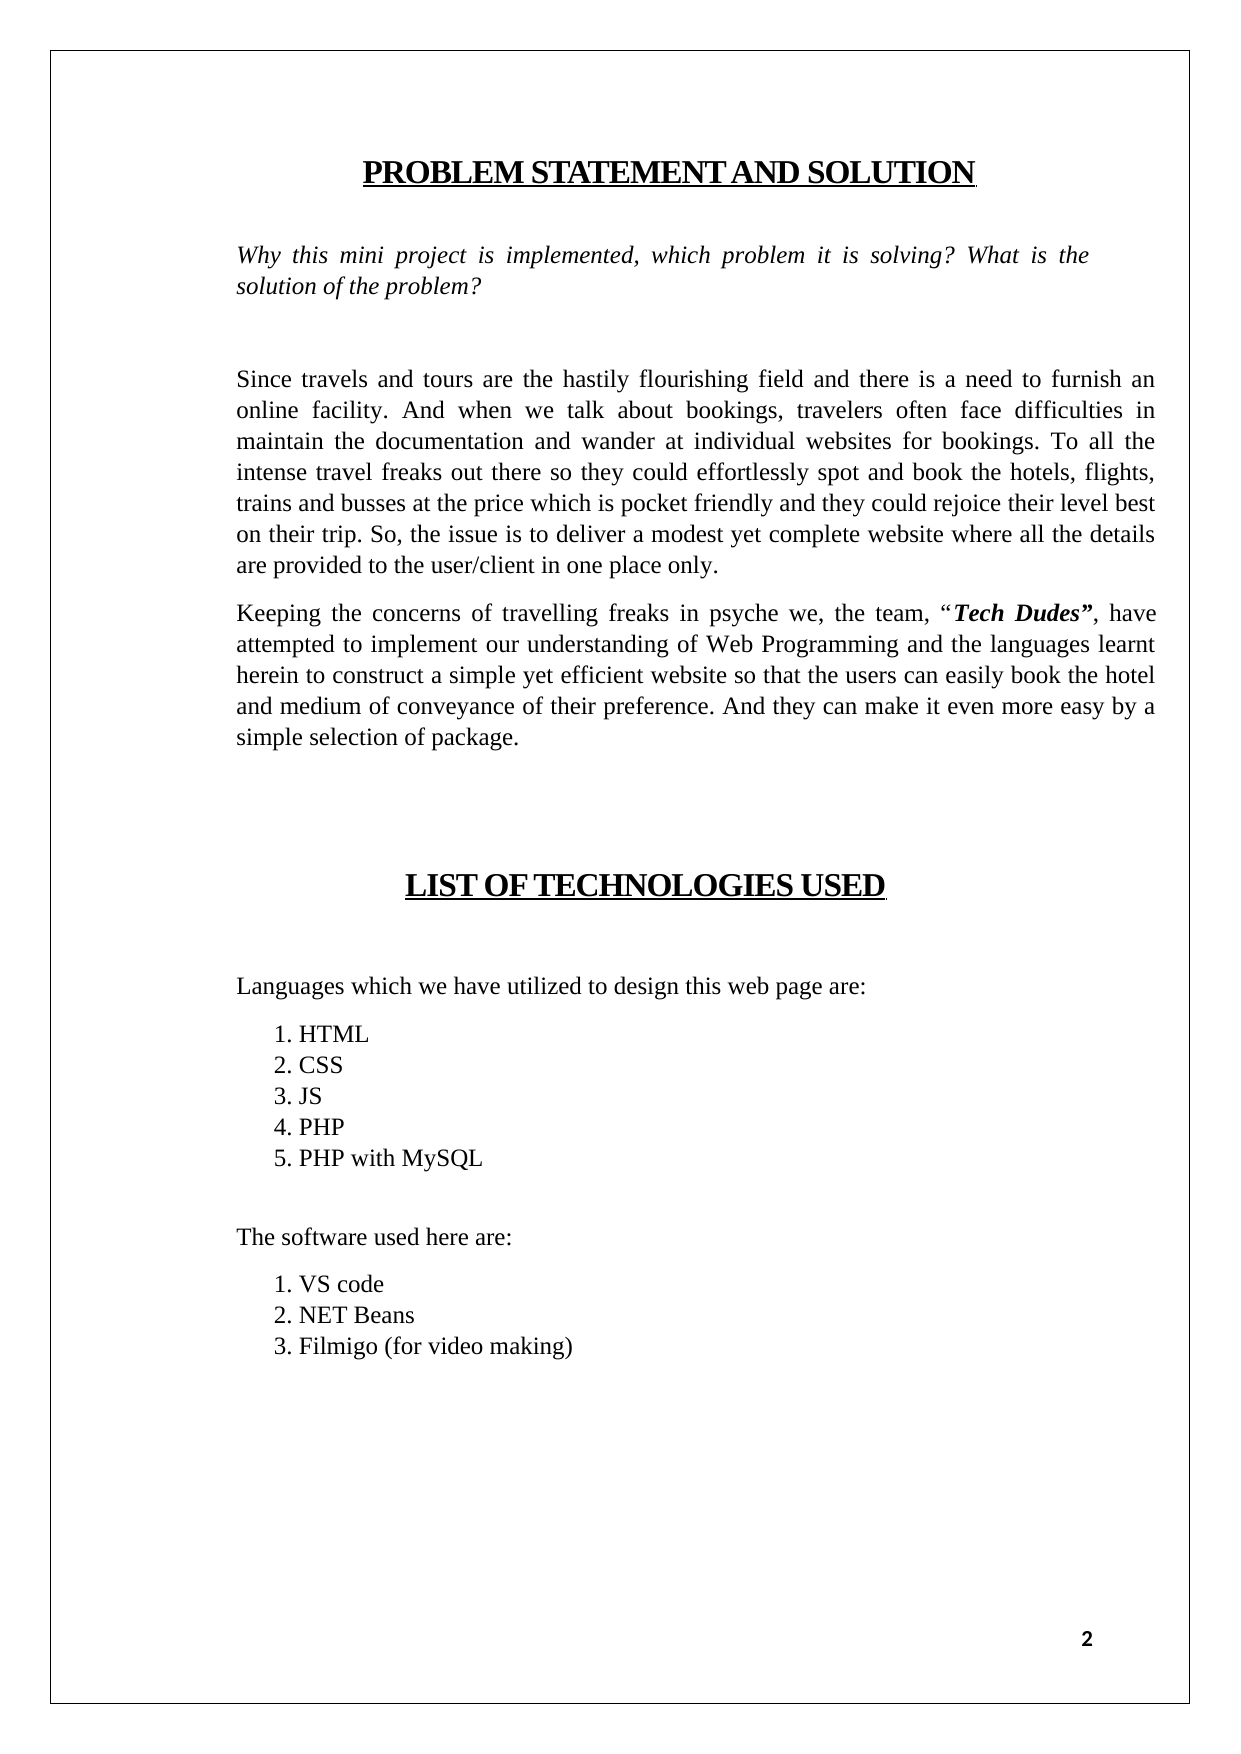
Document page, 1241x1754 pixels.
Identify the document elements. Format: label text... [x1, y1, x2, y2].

list 1. VS code [274, 1269, 1156, 1298]
list 3. JS [274, 1081, 1156, 1109]
list 2. NET Beans [274, 1300, 1156, 1329]
list 1. HTML [274, 1019, 1156, 1047]
text Why this mini project is implemented, which problem it is solving? What is the solution of the problem? [236, 240, 1093, 300]
text Languages which we have utilized to design this web page are: [236, 971, 1156, 1000]
list 5. PHP with MySQL [274, 1143, 1156, 1172]
list 2. CSS [274, 1050, 1156, 1078]
text The software used here are: [236, 1222, 1156, 1250]
text LIST OF TECHNOLOGIES USED [236, 865, 1156, 903]
subtitle PROBLEM STATEMENT AND SOLUTION [274, 152, 1093, 190]
text Keeping the concerns of travelling freaks in psyche we, the team, “Tech Dudes”, have attempted to implement our understanding of Web Programming and the languages learnt herein to construct a simple yet efficient website so that the users can easily book the hotel and medium of conveyance of their preference. And they can make it even more easy by a simple selection of package. [236, 598, 1156, 751]
text Since travels and tours are the hastily flourishing field and there is a need to furnish an online facility. And when we talk about bookings, travelers often face difficulties in maintain the documentation and wander at individual websites for bookings. To all the intense travel freaks out there so they could effortlessly spot and book the hotels, flights, trains and busses at the price which is pocket friendly and they could rejoice their level best on their trip. So, the issue is to deliver a modest yet complete website where all the details are provided to the user/client in one place only. [236, 364, 1156, 579]
list 4. PHP [274, 1112, 1156, 1141]
list 3. Filmigo (for video making) [274, 1331, 1156, 1360]
